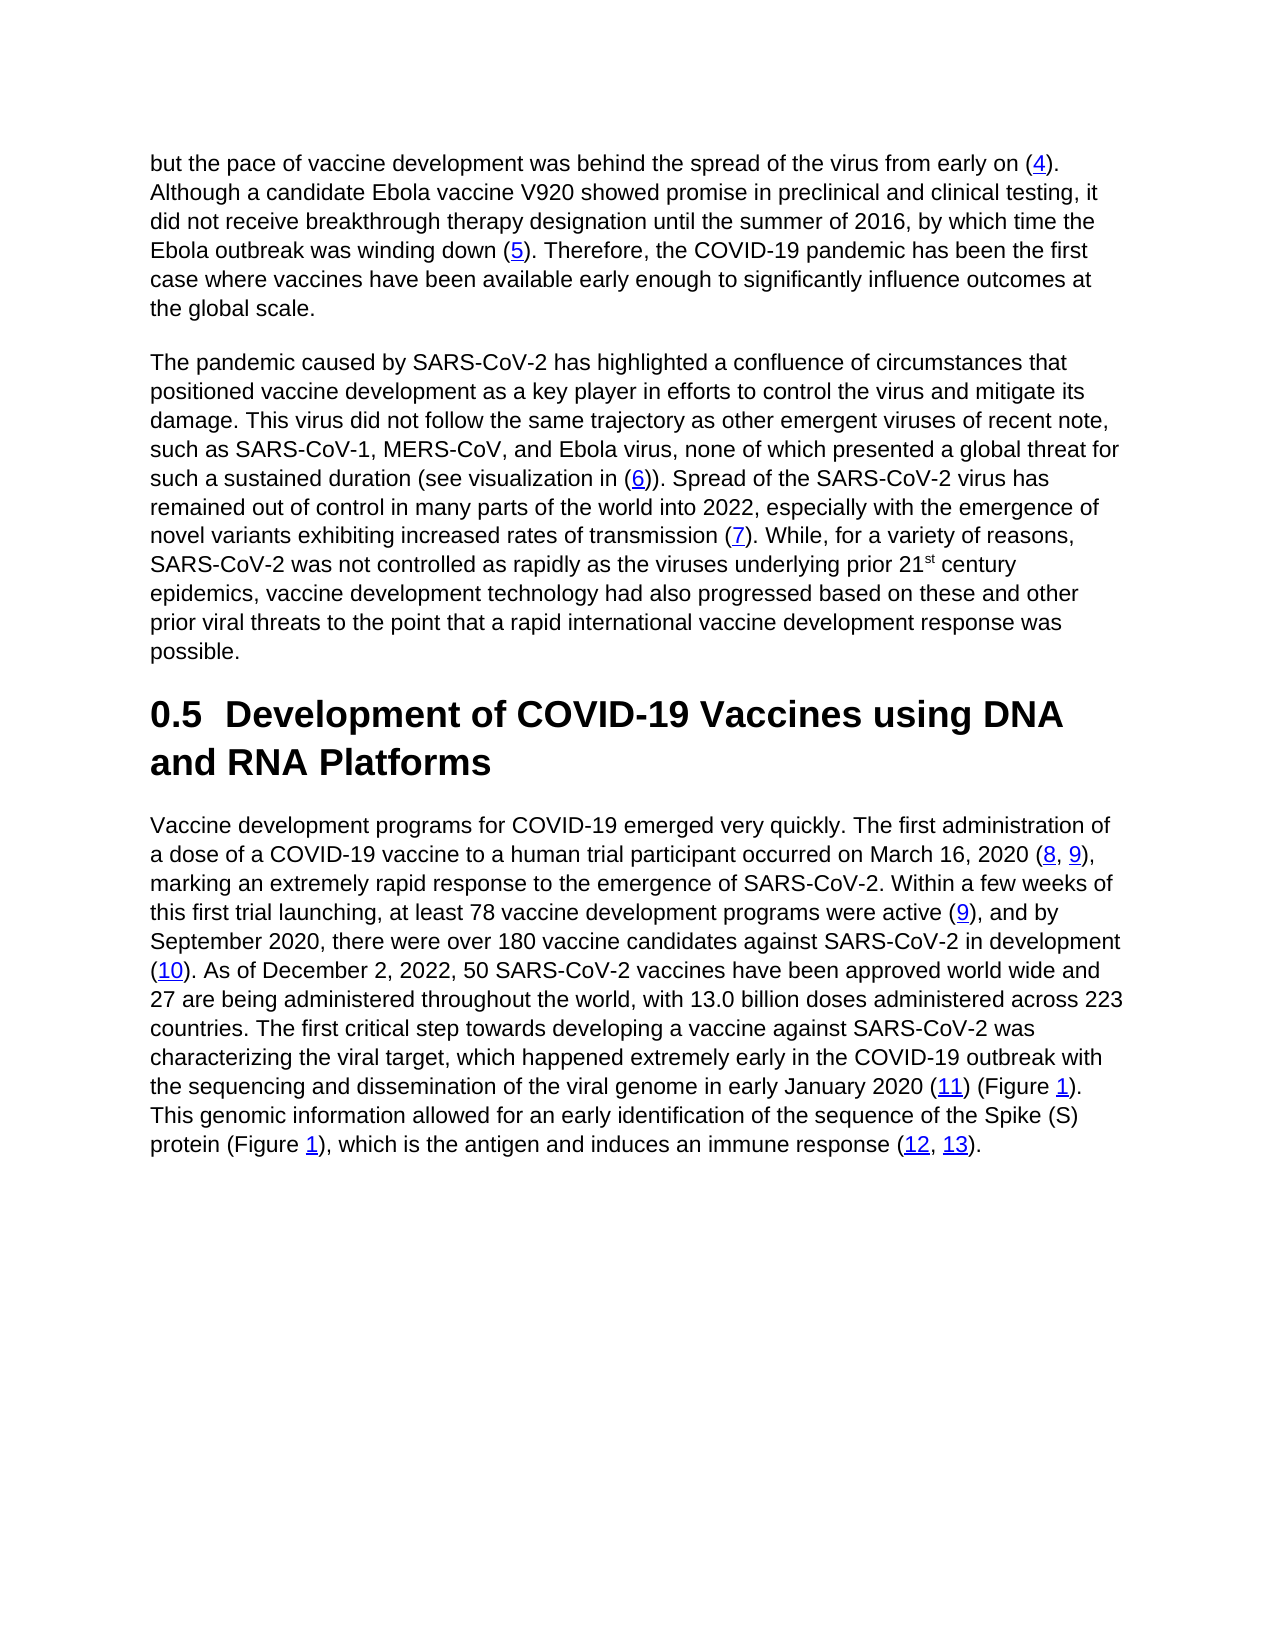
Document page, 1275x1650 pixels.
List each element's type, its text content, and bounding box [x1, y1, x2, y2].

text The pandemic caused by SARS-CoV-2 has highlighted a confluence of circumstances that positioned vaccine development as a key player in efforts to control the virus and mitigate its damage. This virus did not follow the same trajectory as other emergent viruses of recent note, such as SARS-CoV-1, MERS-CoV, and Ebola virus, none of which presented a global threat for such a sustained duration (see visualization in (6)). Spread of the SARS-CoV-2 virus has remained out of control in many parts of the world into 2022, especially with the emergence of novel variants exhibiting increased rates of transmission (7). While, for a variety of reasons, SARS-CoV-2 was not controlled as rapidly as the viruses underlying prior 21st century epidemics, vaccine development technology had also progressed based on these and other prior viral threats to the point that a rapid international vaccine development response was possible. [150, 349, 1125, 665]
text Vaccine development programs for COVID-19 emerged very quickly. The first administration of a dose of a COVID-19 vaccine to a human trial participant occurred on March 16, 2020 (8, 9), marking an extremely rapid response to the emergence of SARS-CoV-2. Within a few weeks of this first trial launching, at least 78 vaccine development programs were active (9), and by September 2020, there were over 180 vaccine candidates against SARS-CoV-2 in development (10). As of December 2, 2022, 50 SARS-CoV-2 vaccines have been approved world wide and 27 are being administered throughout the world, with 13.0 billion doses administered across 223 countries. The first critical step towards developing a vaccine against SARS-CoV-2 was characterizing the viral target, which happened extremely early in the COVID-19 outbreak with the sequencing and dissemination of the viral genome in early January 2020 (11) (Figure 1). This genomic information allowed for an early identification of the sequence of the Spike (S) protein (Figure 1), which is the antigen and induces an immune response (12, 13). [150, 812, 1125, 1157]
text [150, 150, 1125, 321]
subtitle 0.5 Development of COVID-19 Vaccines using DNA and RNA Platforms [150, 692, 1125, 783]
